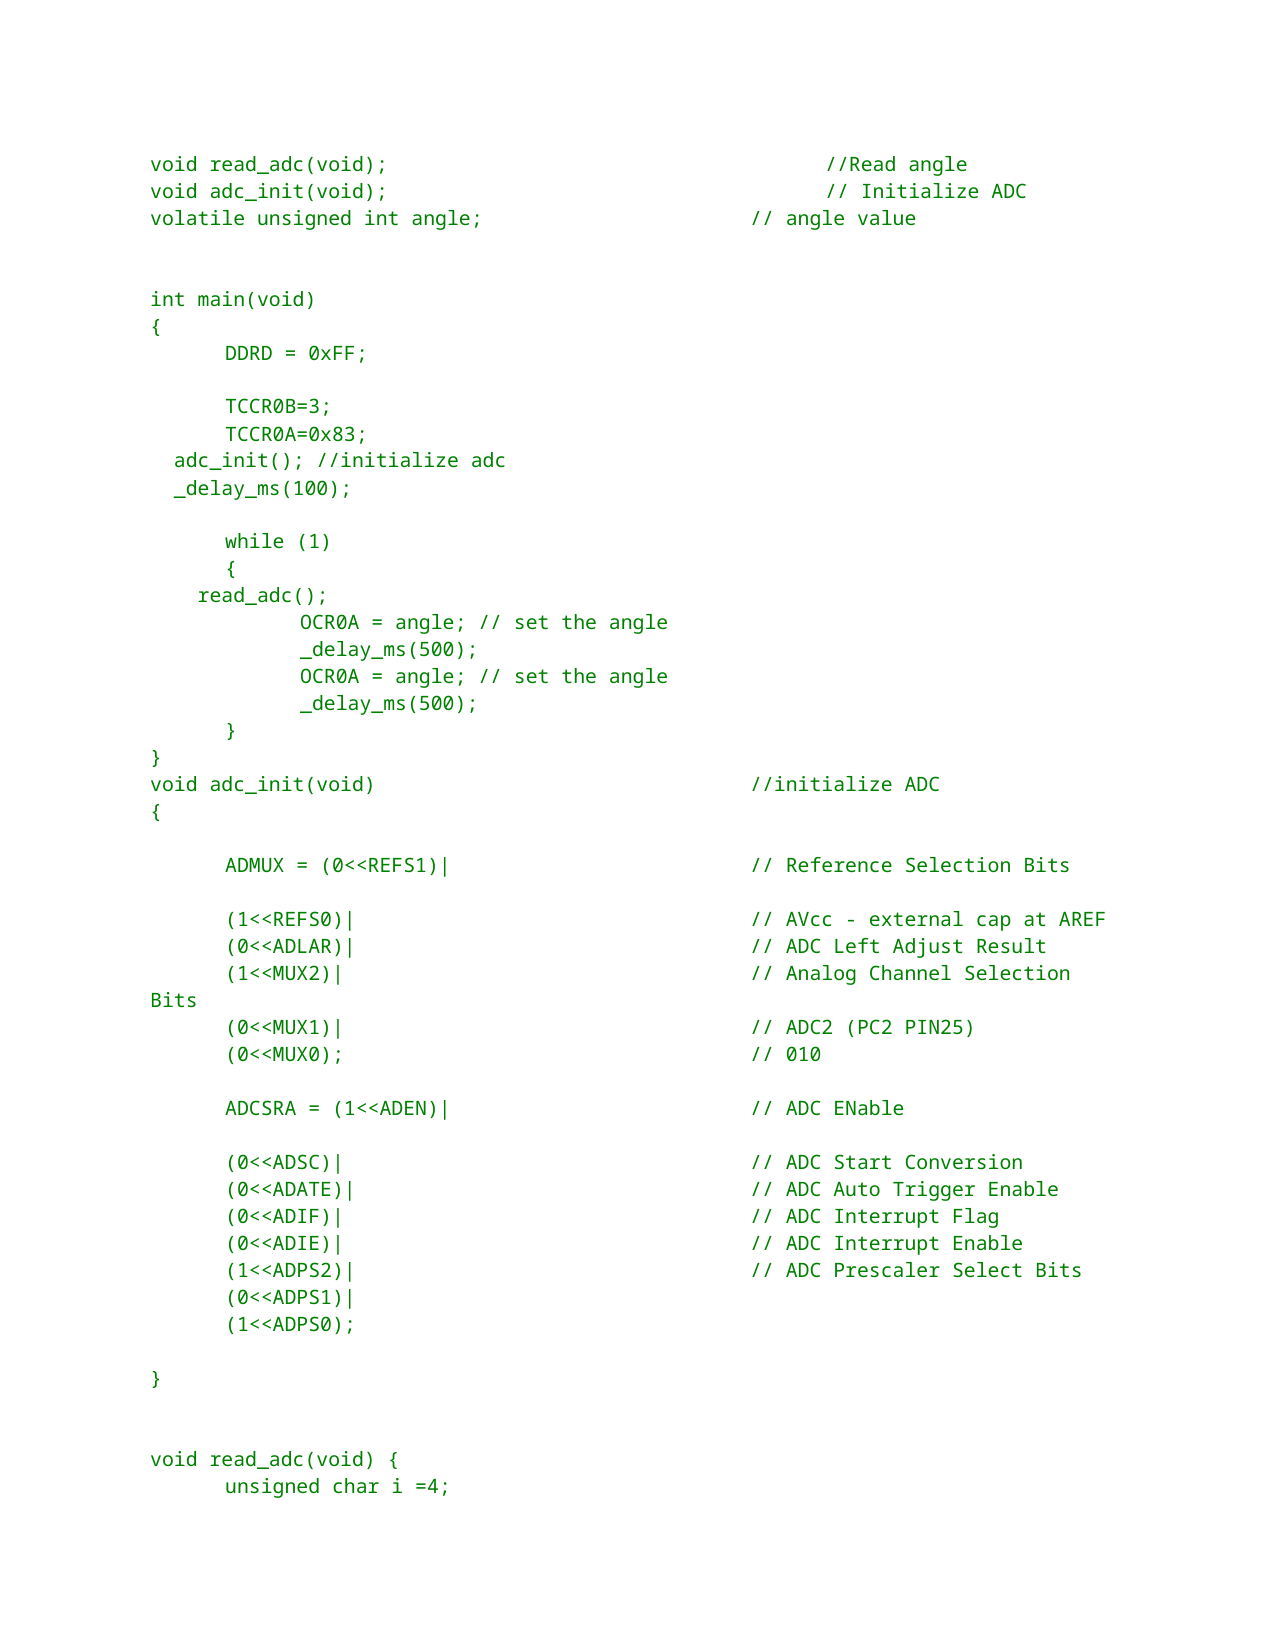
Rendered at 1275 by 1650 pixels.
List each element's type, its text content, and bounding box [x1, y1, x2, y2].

text { [150, 797, 1125, 824]
text (0<<MUX0); // 010 [150, 1040, 1125, 1067]
text volatile unsigned int angle; // angle value [150, 204, 1125, 231]
text (0<<ADATE)| // ADC Auto Trigger Enable [150, 1175, 1125, 1202]
text { [150, 312, 1125, 339]
text } [150, 717, 1125, 743]
text (1<<REFS0)| // AVcc - external cap at AREF [150, 905, 1125, 932]
text TCCR0A=0x83; [150, 420, 1125, 447]
text ADCSRA = (1<<ADEN)| // ADC ENable [150, 1094, 1125, 1121]
text } [150, 1364, 1125, 1391]
text (0<<ADIF)| // ADC Interrupt Flag [150, 1202, 1125, 1229]
text int main(void) [150, 285, 1125, 312]
text adc_init(); //initialize adc [150, 447, 1125, 474]
text (1<<ADPS2)| // ADC Prescaler Select Bits [150, 1256, 1125, 1283]
text unsigned char i =4; [150, 1472, 1125, 1499]
text (0<<ADSC)| // ADC Start Conversion [150, 1148, 1125, 1175]
text (0<<ADPS1)| [150, 1283, 1125, 1310]
text void read_adc(void); //Read angle [150, 150, 1125, 177]
text OCR0A = angle; // set the angle [150, 609, 1125, 636]
text (1<<ADPS0); [150, 1310, 1125, 1337]
text _delay_ms(100); [150, 474, 1125, 501]
text while (1) [150, 528, 1125, 555]
text TCCR0B=3; [150, 393, 1125, 420]
text _delay_ms(500); [150, 689, 1125, 717]
text read_adc(); [150, 582, 1125, 609]
text (0<<ADIE)| // ADC Interrupt Enable [150, 1229, 1125, 1256]
text (0<<ADLAR)| // ADC Left Adjust Result [150, 932, 1125, 959]
text } [150, 743, 1125, 771]
text ADMUX = (0<<REFS1)| // Reference Selection Bits [150, 851, 1125, 878]
text DDRD = 0xFF; [150, 339, 1125, 366]
text _delay_ms(500); [150, 636, 1125, 663]
text OCR0A = angle; // set the angle [150, 663, 1125, 689]
text void adc_init(void); // Initialize ADC [150, 177, 1125, 204]
text void adc_init(void) //initialize ADC [150, 771, 1125, 797]
text { [150, 555, 1125, 582]
text (1<<MUX2)| // Analog Channel Selection Bits [150, 959, 1125, 1013]
text (0<<MUX1)| // ADC2 (PC2 PIN25) [150, 1013, 1125, 1040]
text void read_adc(void) { [150, 1445, 1125, 1472]
